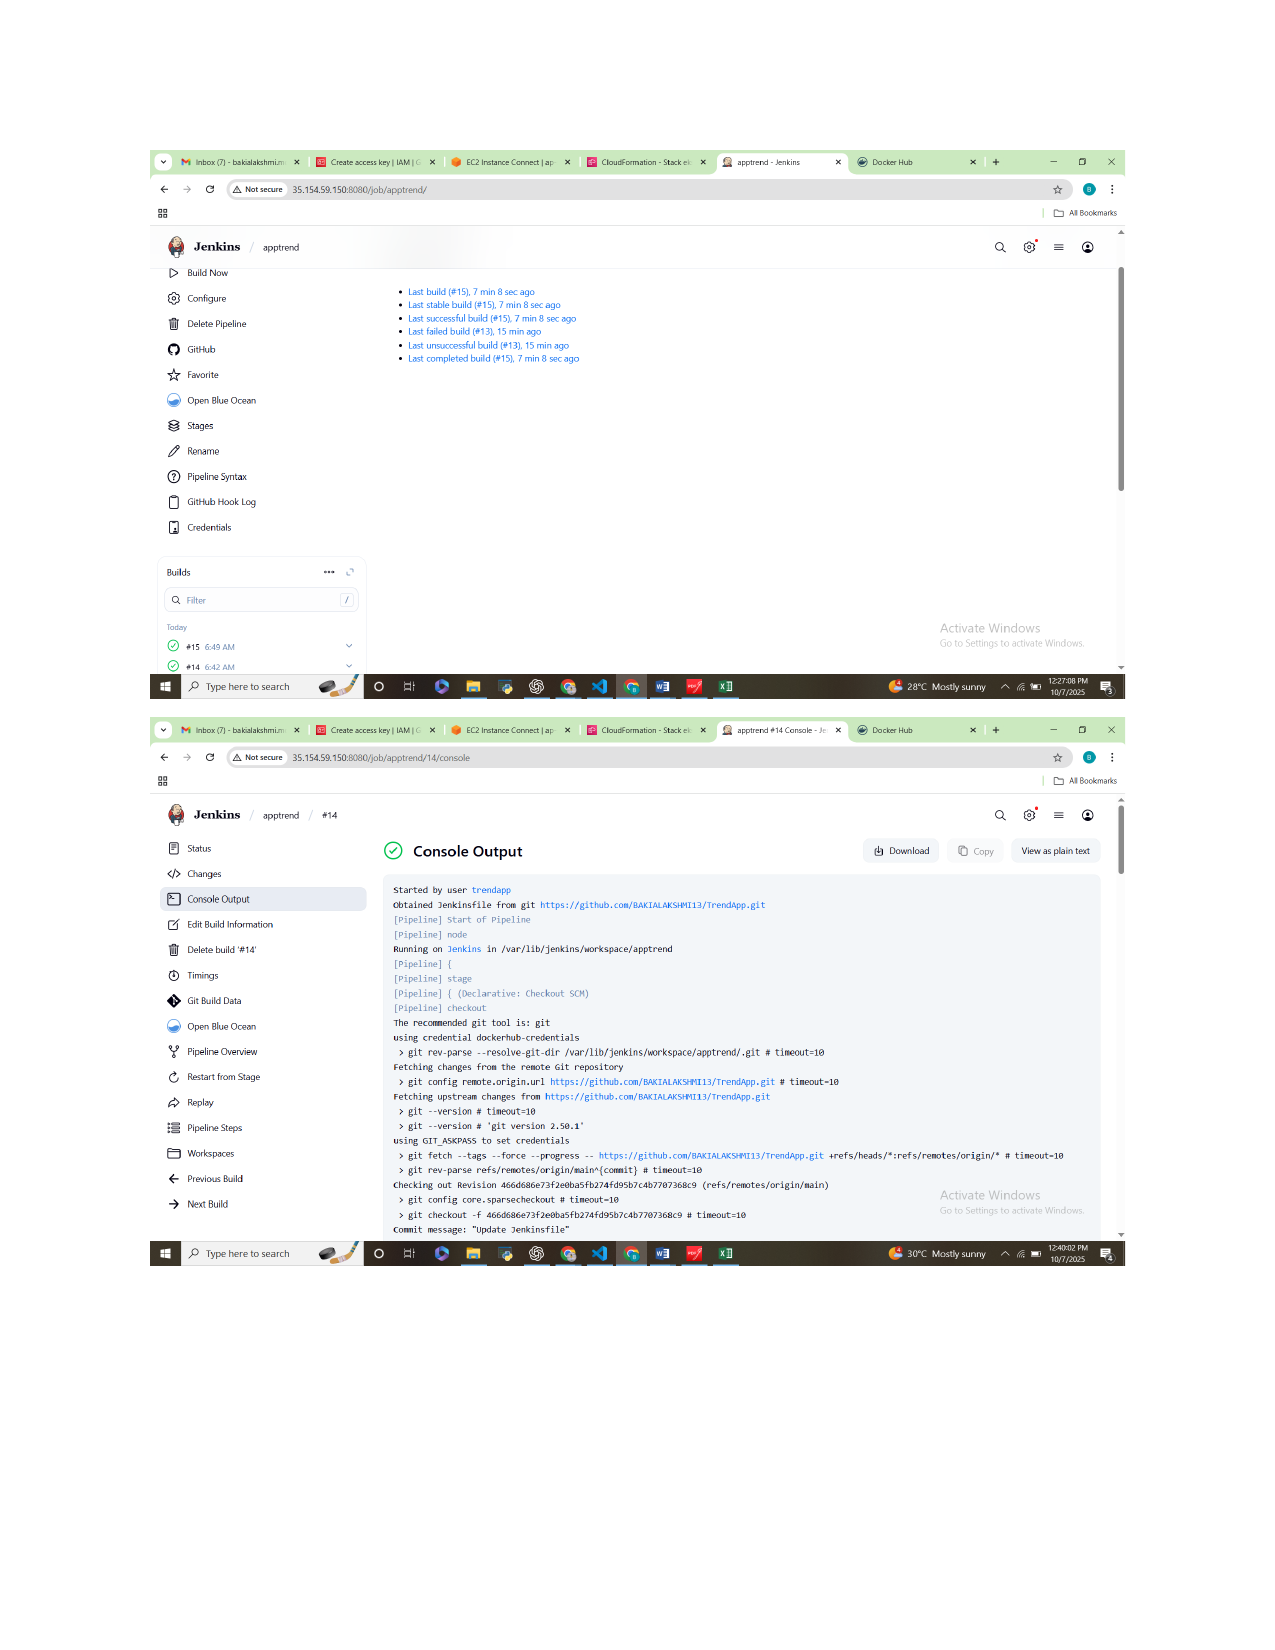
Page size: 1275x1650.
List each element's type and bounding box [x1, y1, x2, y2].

picture [150, 717, 1125, 1266]
picture [150, 150, 1125, 699]
